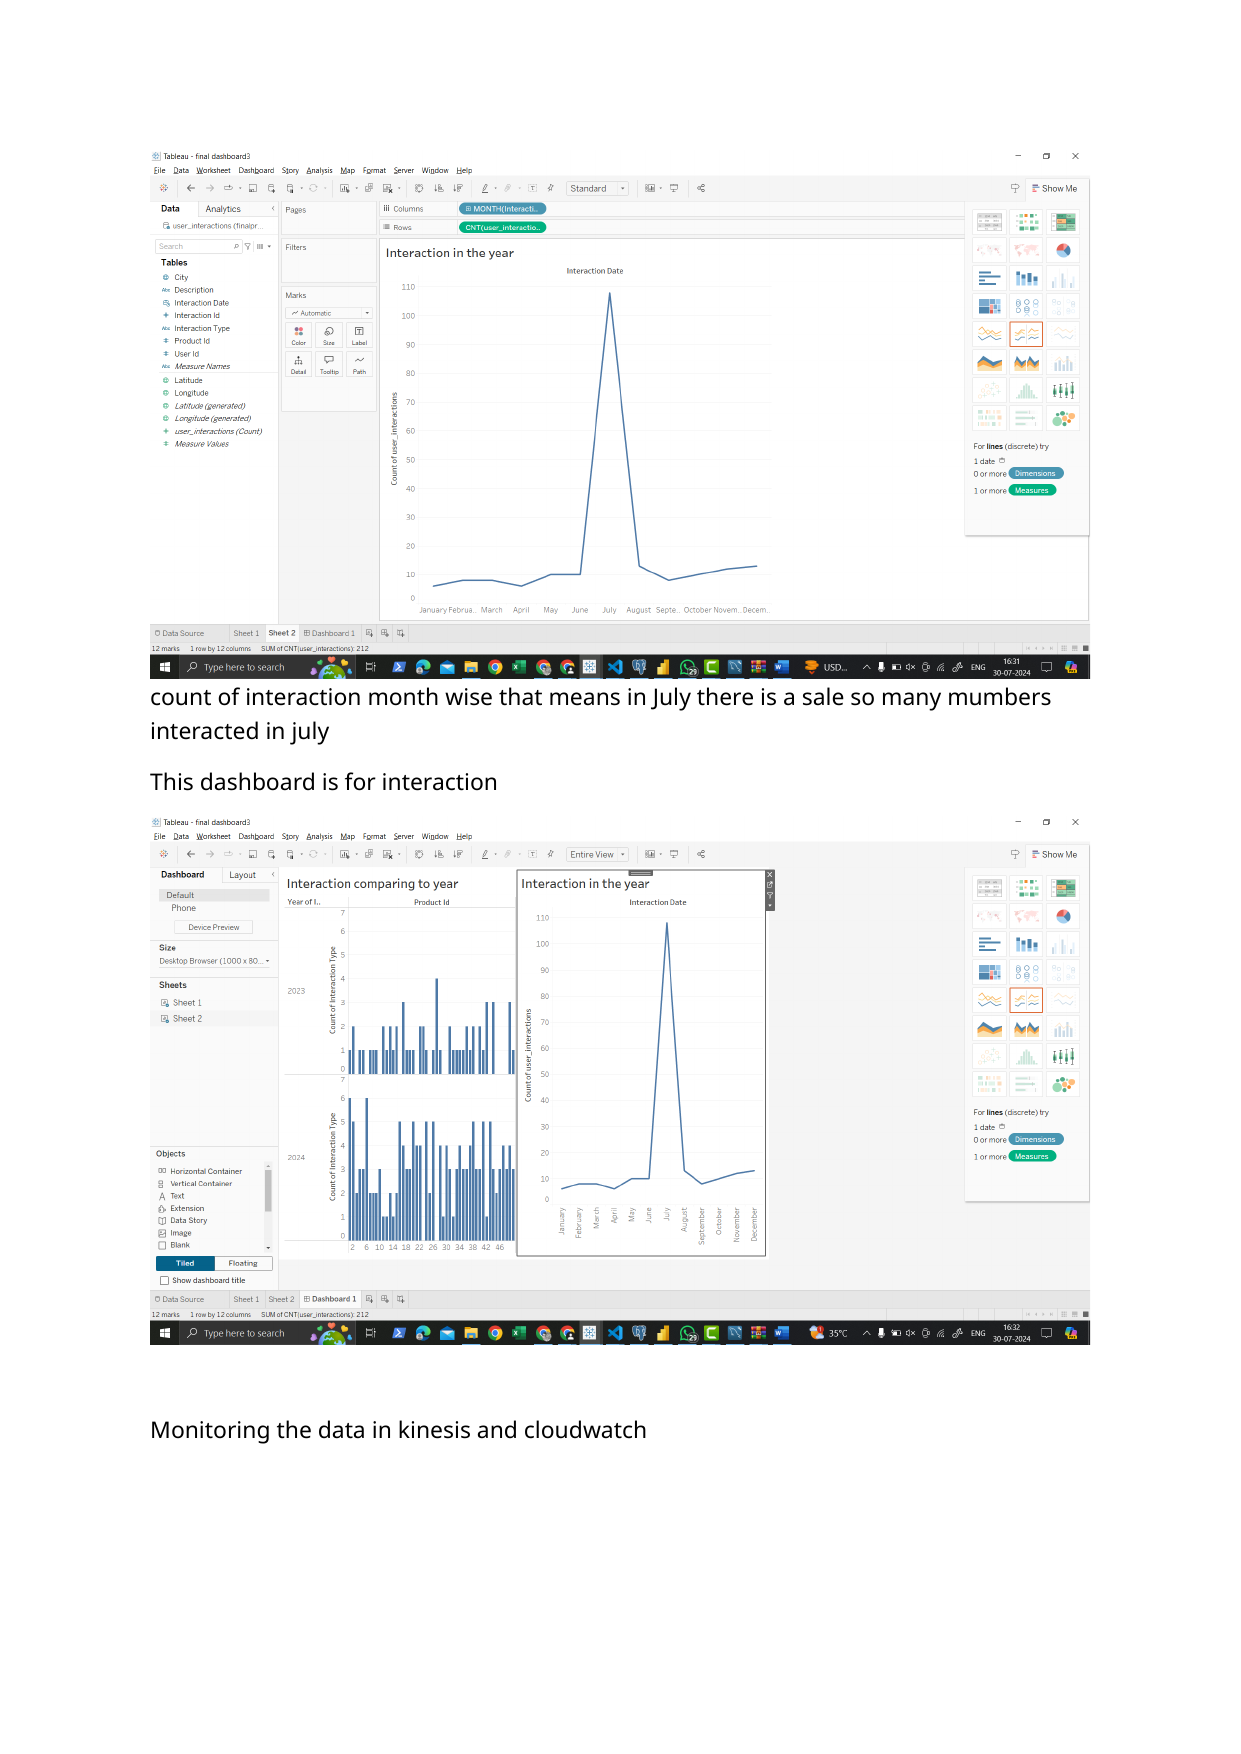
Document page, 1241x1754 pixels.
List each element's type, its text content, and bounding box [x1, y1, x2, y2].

text Monitoring the data in kinesis and cloudwatch [150, 1414, 1090, 1446]
text count of interaction month wise that means in July there is a sale so many mumbers interacted in july [150, 679, 1090, 746]
picture [150, 816, 1091, 1345]
text This dashboard is for interaction [150, 766, 1090, 797]
picture [150, 150, 1091, 679]
